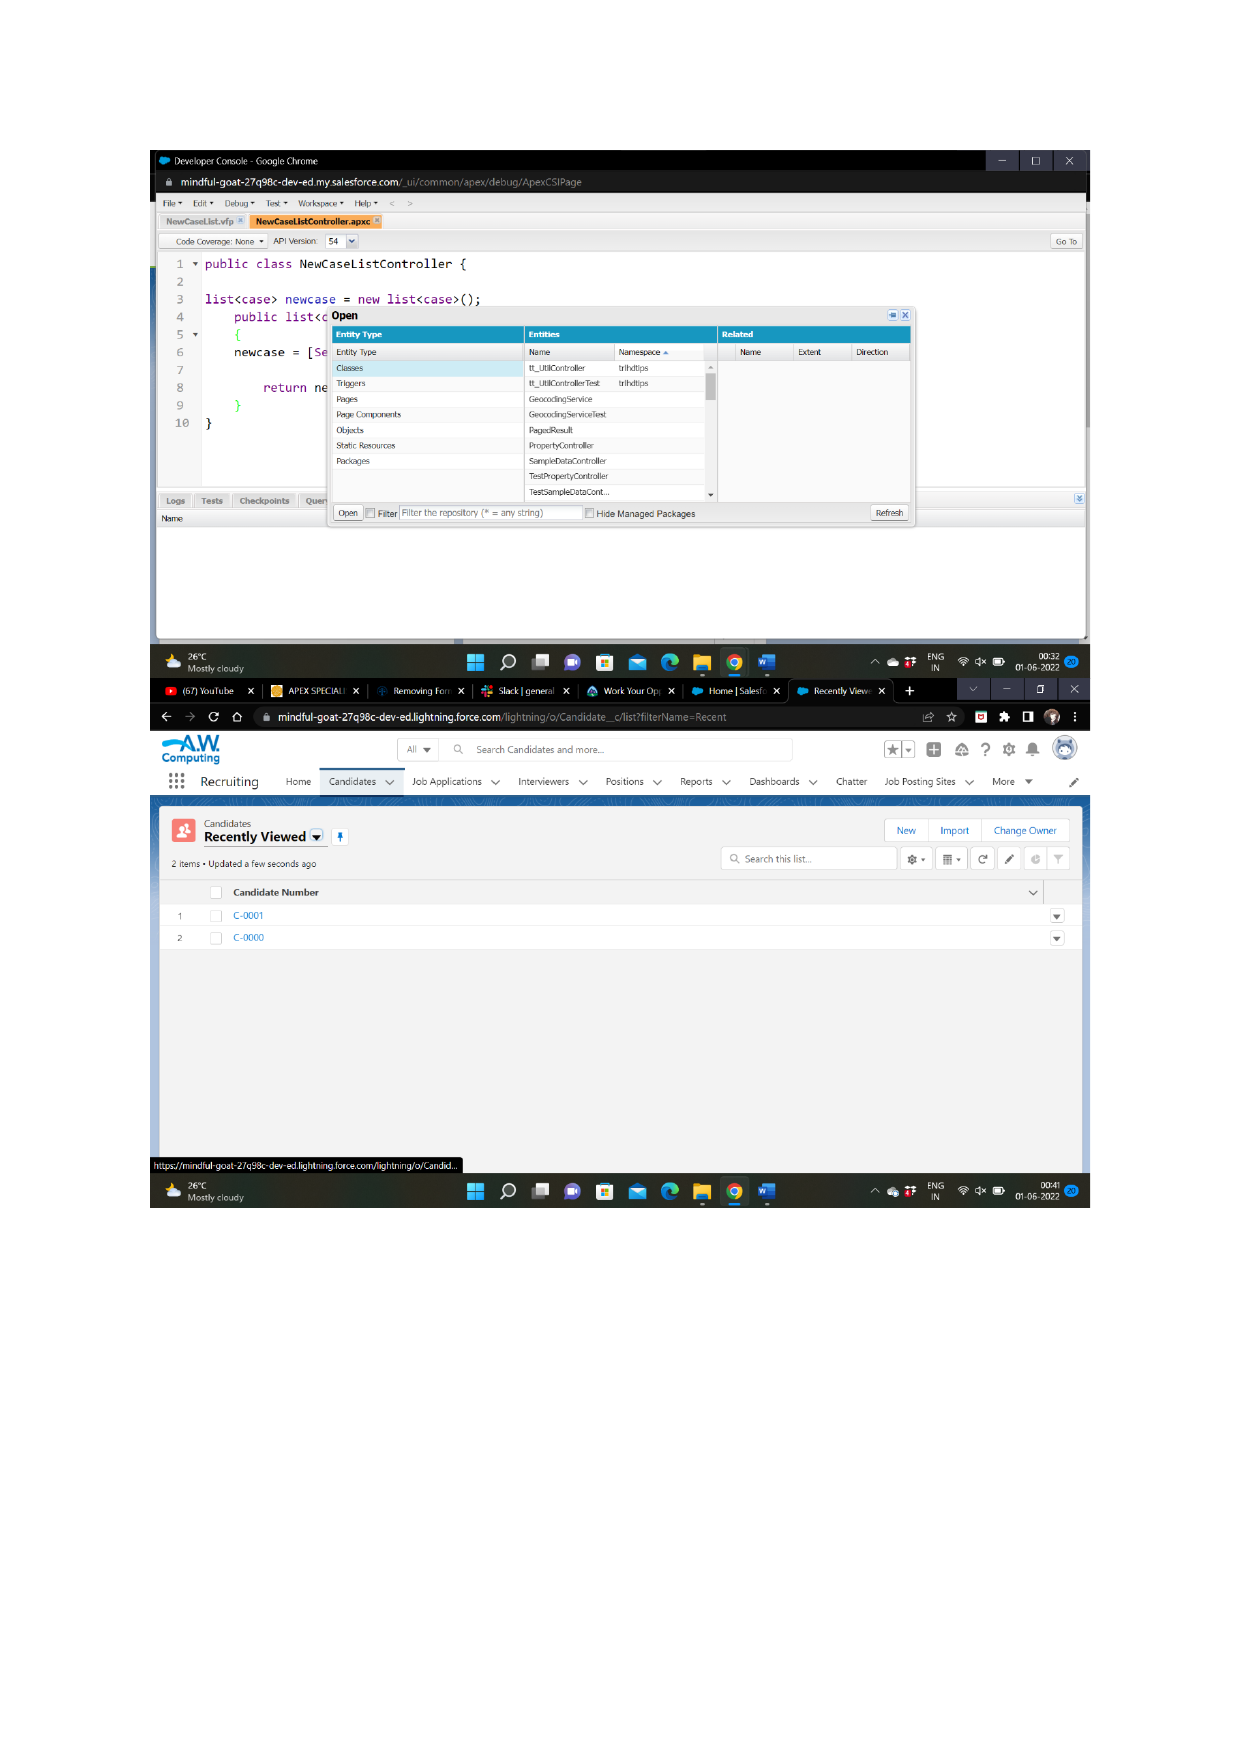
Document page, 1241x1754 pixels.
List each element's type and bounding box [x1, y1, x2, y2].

picture [150, 150, 1091, 1208]
